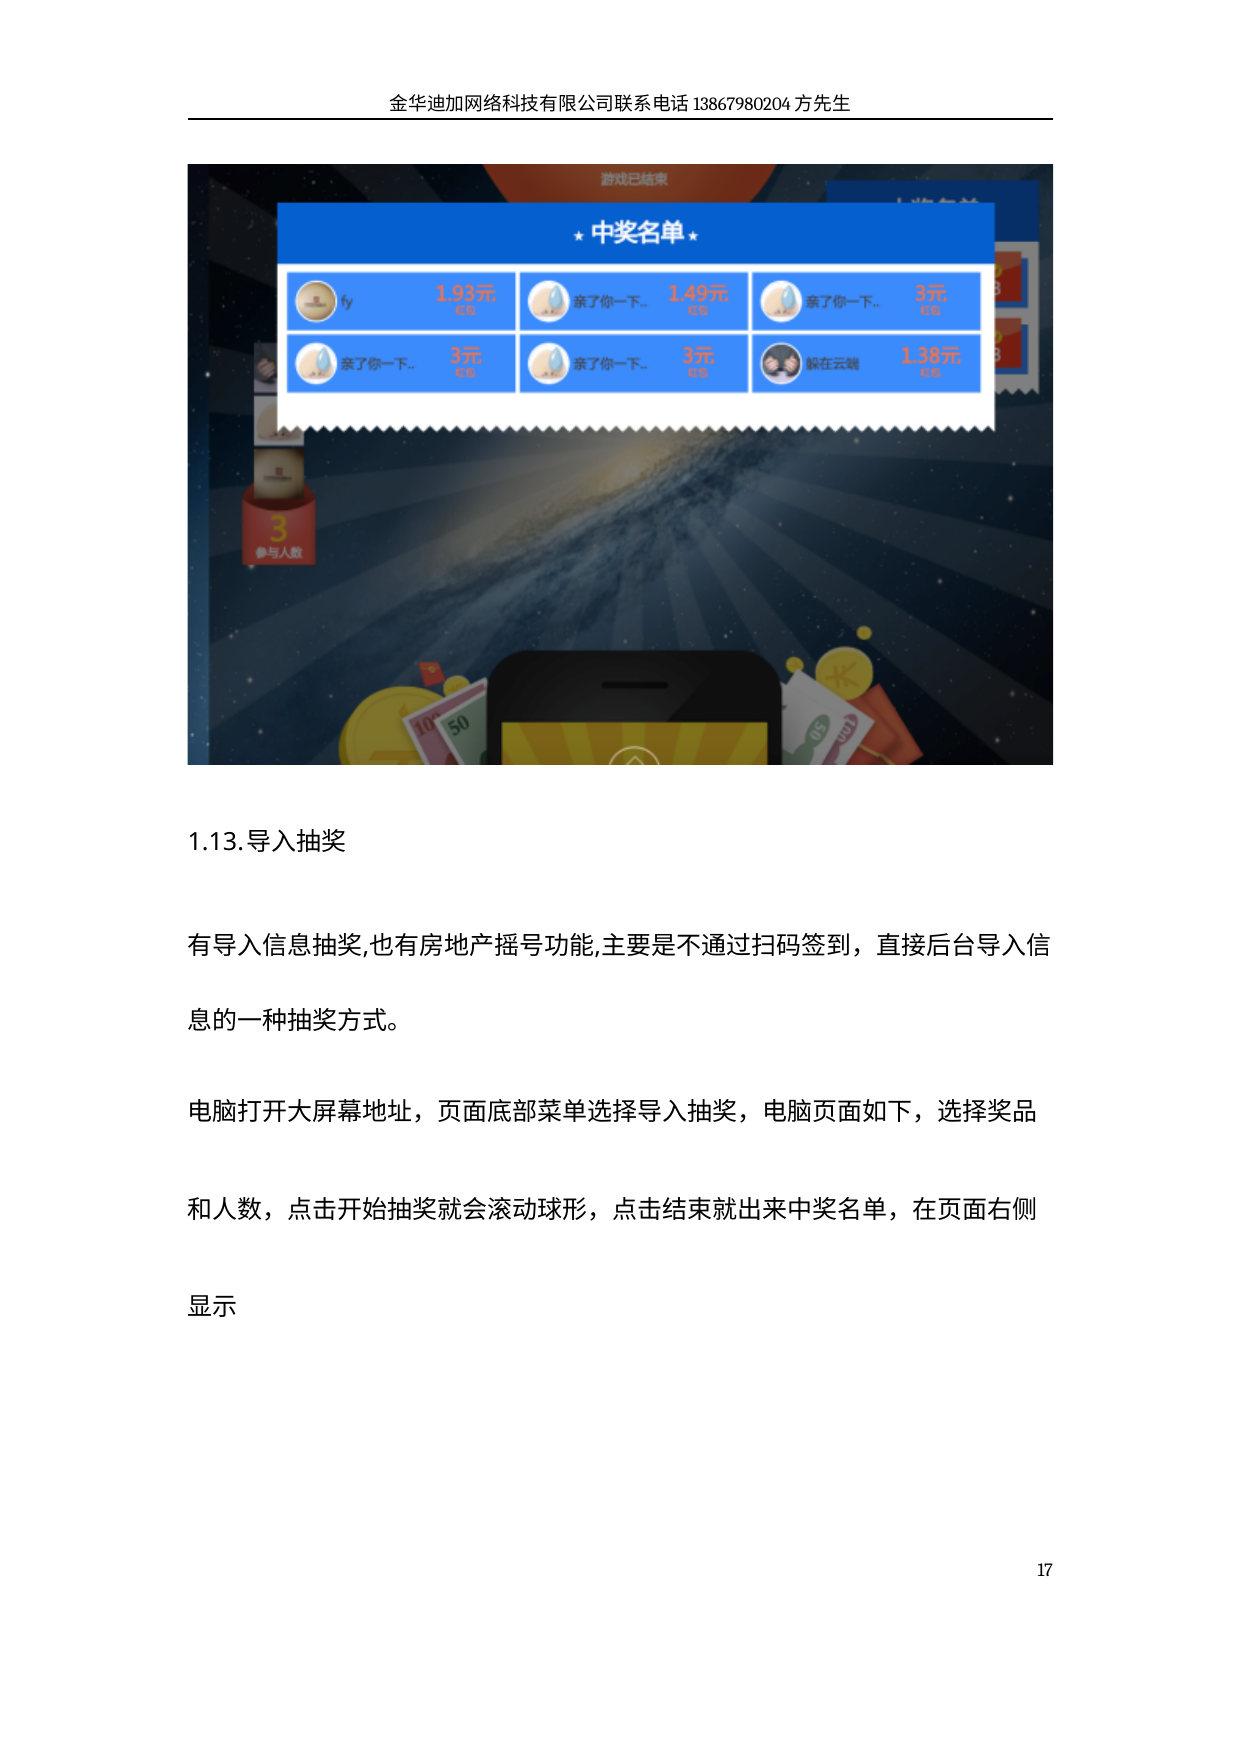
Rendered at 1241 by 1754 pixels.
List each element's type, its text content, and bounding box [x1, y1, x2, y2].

list 导入抽奖 [187, 807, 1053, 872]
text 有导入信息抽奖,也有房地产摇号功能,主要是不通过扫码签到，直接后台导入信息的一种抽奖方式。 [187, 911, 1053, 1051]
picture [187, 164, 1054, 765]
text 电脑打开大屏幕地址，页面底部菜单选择导入抽奖，电脑页面如下，选择奖品和人数，点击开始抽奖就会滚动球形，点击结束就出来中奖名单，在页面右侧显示 [187, 1077, 1053, 1337]
